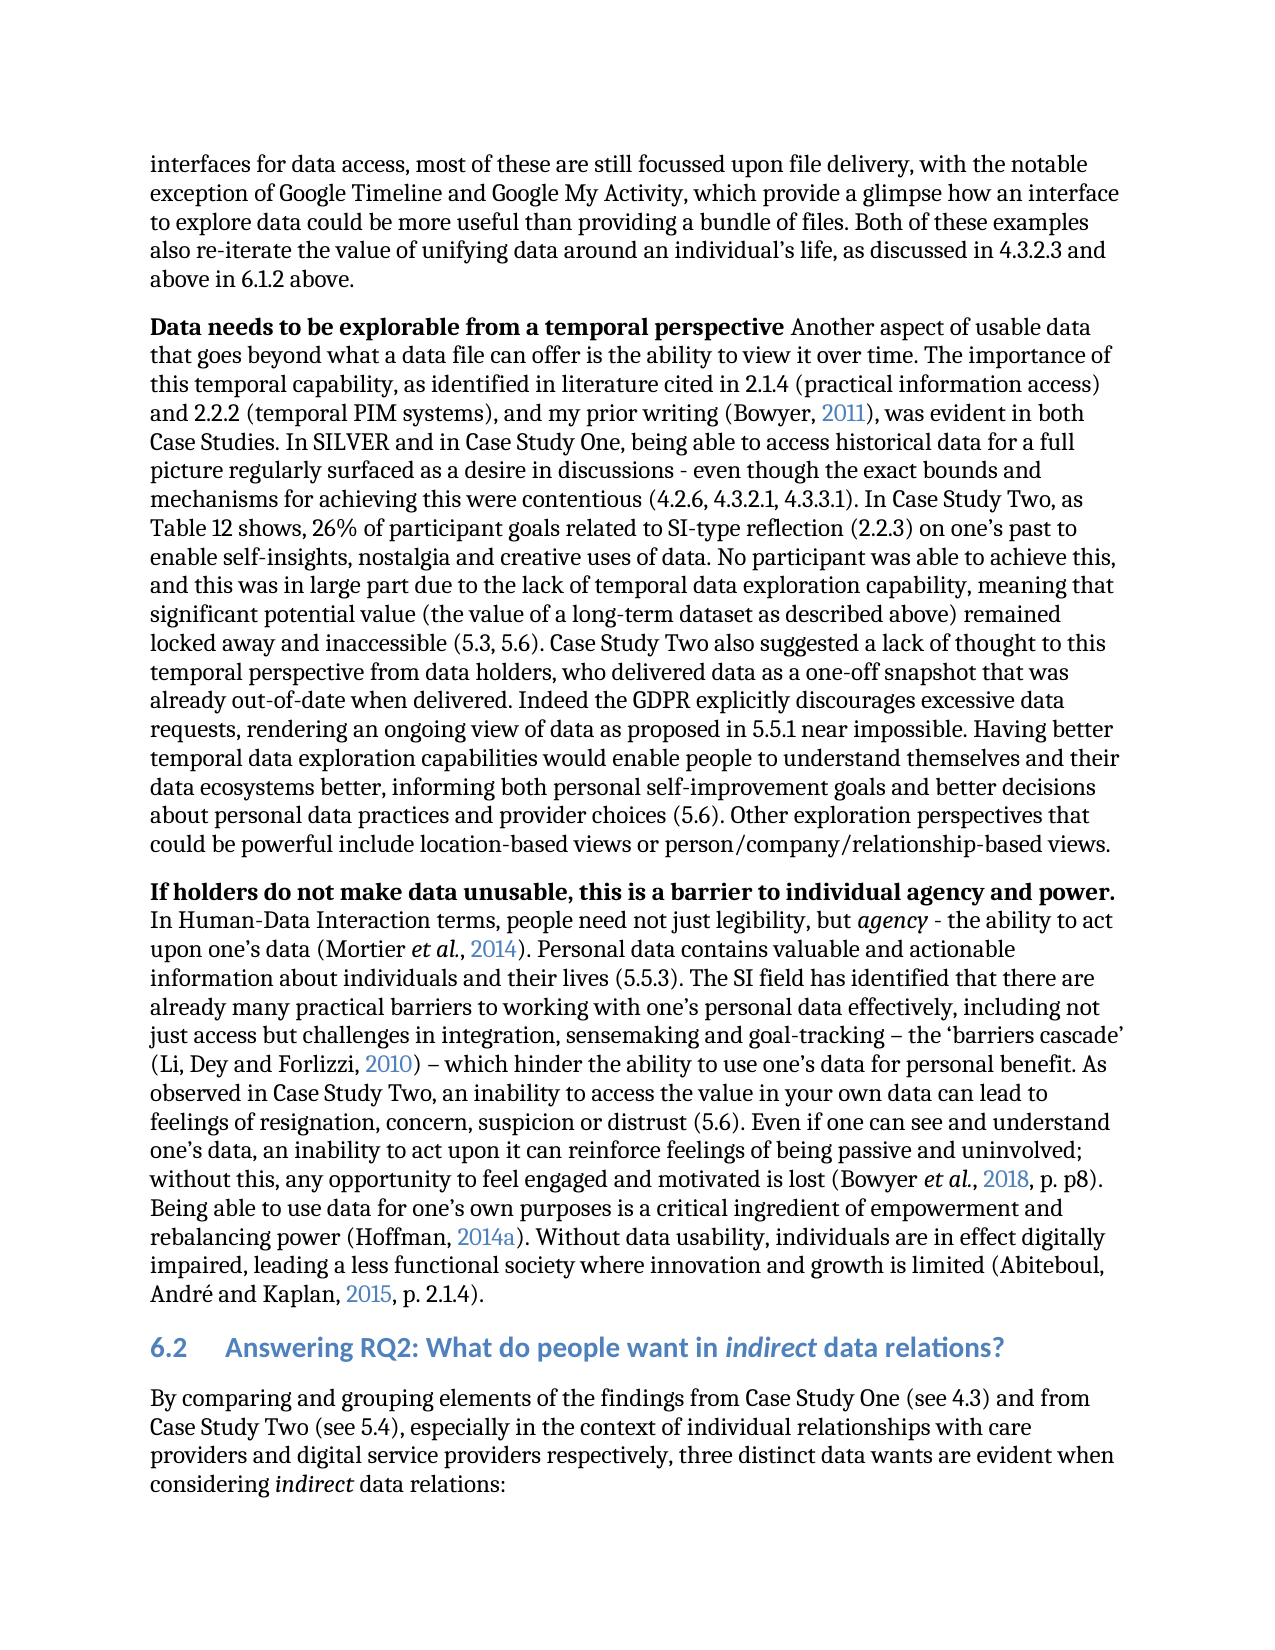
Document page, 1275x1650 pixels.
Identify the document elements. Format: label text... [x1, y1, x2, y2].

subtitle 6.2 Answering RQ2: What do people want in indirect data relations? [150, 1329, 1125, 1365]
text Data needs to be explorable from a temporal perspective Another aspect of usable data that goes beyond what a data file can offer is the ability to view it over time. The importance of this temporal capability, as identified in literature cited in 2.1.4 (practical information access) and 2.2.2 (temporal PIM systems), and my prior writing (Bowyer, 2011), was evident in both Case Studies. In SILVER and in Case Study One, being able to access historical data for a full picture regularly surfaced as a desire in discussions - even though the exact bounds and mechanisms for achieving this were contentious (4.2.6, 4.3.2.1, 4.3.3.1). In Case Study Two, as Table 12 shows, 26% of participant goals related to SI-type reflection (2.2.3) on one’s past to enable self-insights, nostalgia and creative uses of data. No participant was able to achieve this, and this was in large part due to the lack of temporal data exploration capability, meaning that significant potential value (the value of a long-term dataset as described above) remained locked away and inaccessible (5.3, 5.6). Case Study Two also suggested a lack of thought to this temporal perspective from data holders, who delivered data as a one-off snapshot that was already out-of-date when delivered. Indeed the GDPR explicitly discourages excessive data requests, rendering an ongoing view of data as proposed in 5.5.1 near impossible. Having better temporal data exploration capabilities would enable people to understand themselves and their data ecosystems better, informing both personal self-improvement goals and better decisions about personal data practices and provider choices (5.6). Other exploration perspectives that could be powerful include location-based views or person/company/relationship-based views. [150, 312, 1125, 859]
text If holders do not make data unusable, this is a barrier to individual agency and power. In Human-Data Interaction terms, people need not just legibility, but agency - the ability to act upon one’s data (Mortier et al., 2014). Personal data contains valuable and actionable information about individuals and their lives (5.5.3). The SI field has identified that there are already many practical barriers to working with one’s personal data effectively, including not just access but challenges in integration, sensemaking and goal-tracking – the ‘barriers cascade’ (Li, Dey and Forlizzi, 2010) – which hinder the ability to use one’s data for personal benefit. As observed in Case Study Two, an inability to access the value in your own data can lead to feelings of resignation, concern, suspicion or distrust (5.6). Even if one can see and understand one’s data, an inability to act upon it can reinforce feelings of being passive and uninvolved; without this, any opportunity to feel engaged and motivated is lost (Bowyer et al., 2018, p. p8). Being able to use data for one’s own purposes is a critical ingredient of empowerment and rebalancing power (Hoffman, 2014a). Without data usability, individuals are in effect digitally impaired, leading a less functional society where innovation and growth is limited (Abiteboul, André and Kaplan, 2015, p. 2.1.4). [150, 877, 1125, 1309]
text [150, 150, 1125, 294]
text By comparing and grouping elements of the findings from Case Study One (see 4.3) and from Case Study Two (see 5.4), especially in the context of individual relationships with care providers and digital service providers respectively, three distinct data wants are evident when considering indirect data relations: [150, 1384, 1125, 1499]
